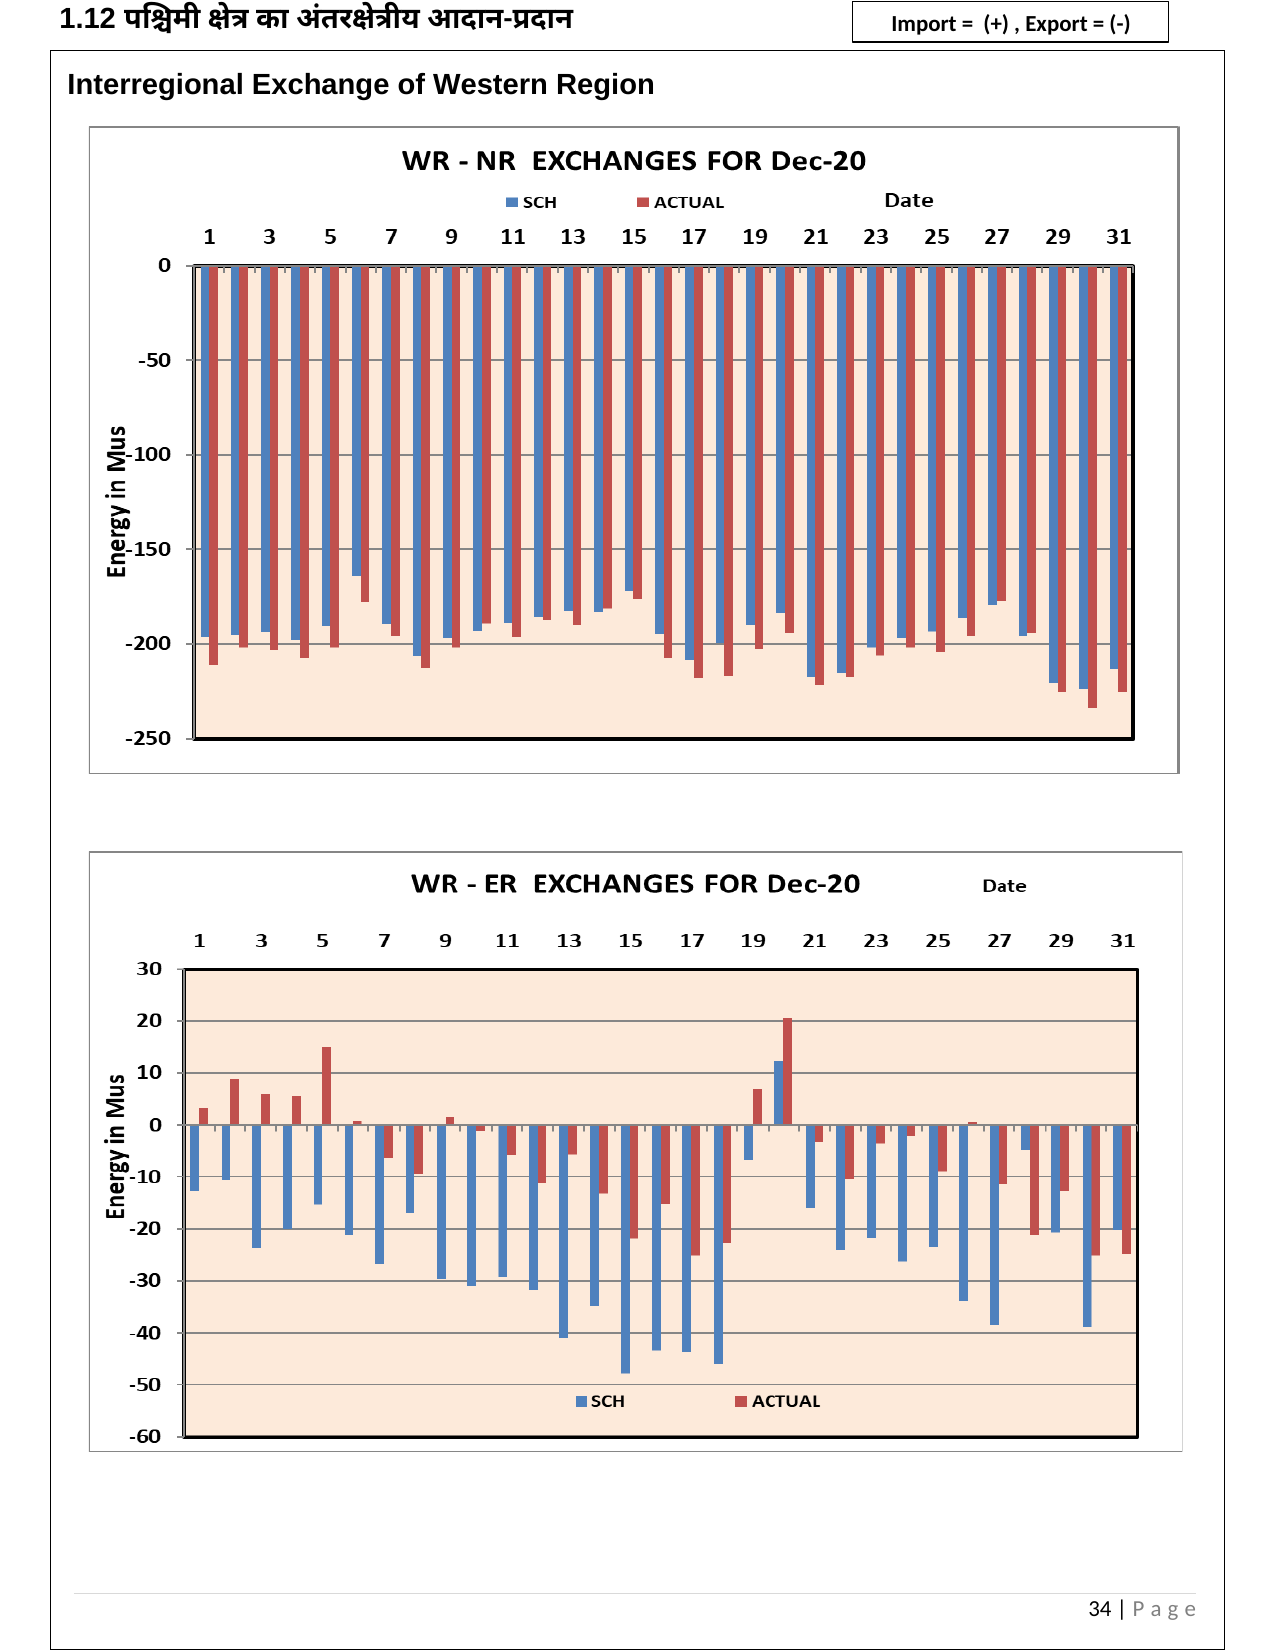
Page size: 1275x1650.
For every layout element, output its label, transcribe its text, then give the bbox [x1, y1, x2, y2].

text Interregional Exchange of Western Region [59, 67, 1196, 101]
text 1.12 पश्चिमी क्षेत्र का अंतरक्षेत्रीय आदान-प्रदान [59, 0, 1196, 40]
picture [88, 851, 1183, 1452]
picture [88, 126, 1180, 774]
